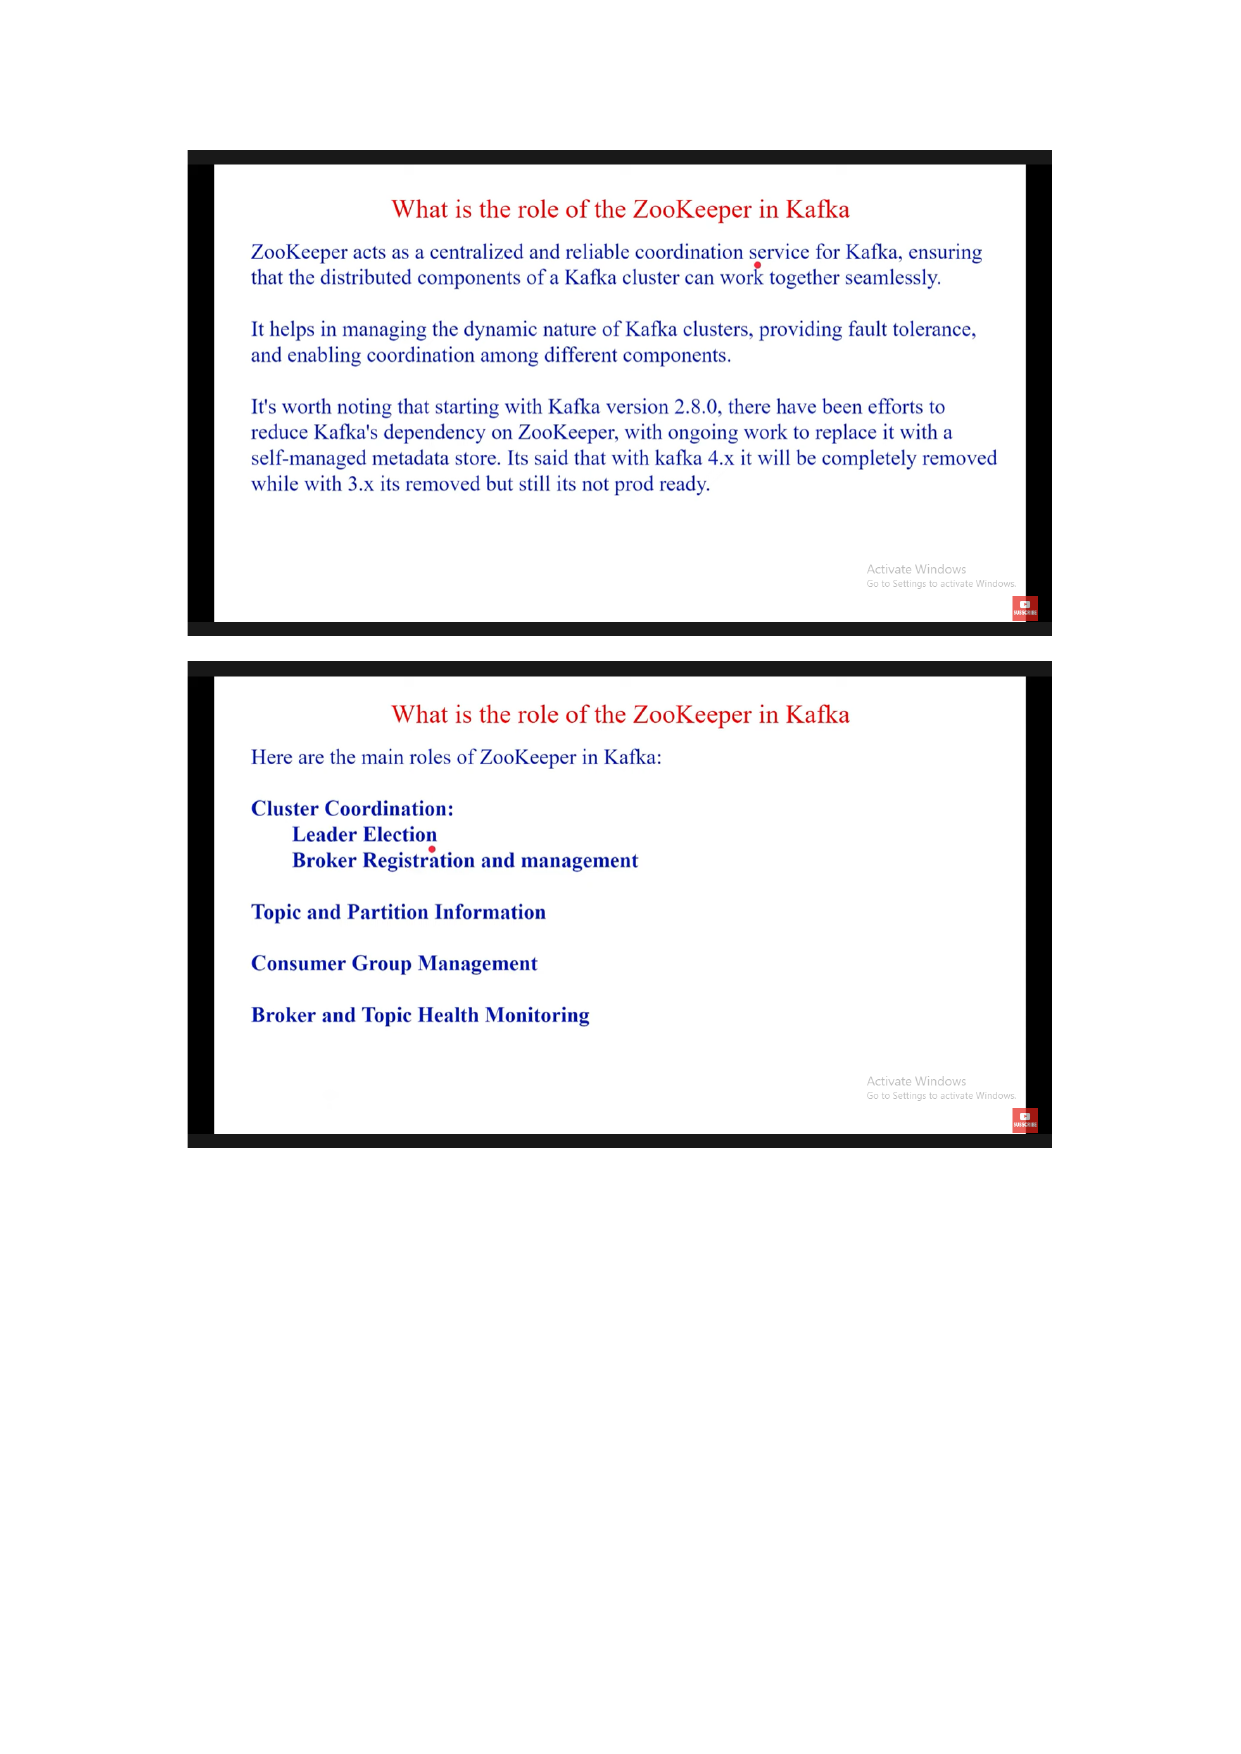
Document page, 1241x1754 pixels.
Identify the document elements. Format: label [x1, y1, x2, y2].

picture [187, 661, 1052, 1148]
picture [187, 150, 1052, 636]
